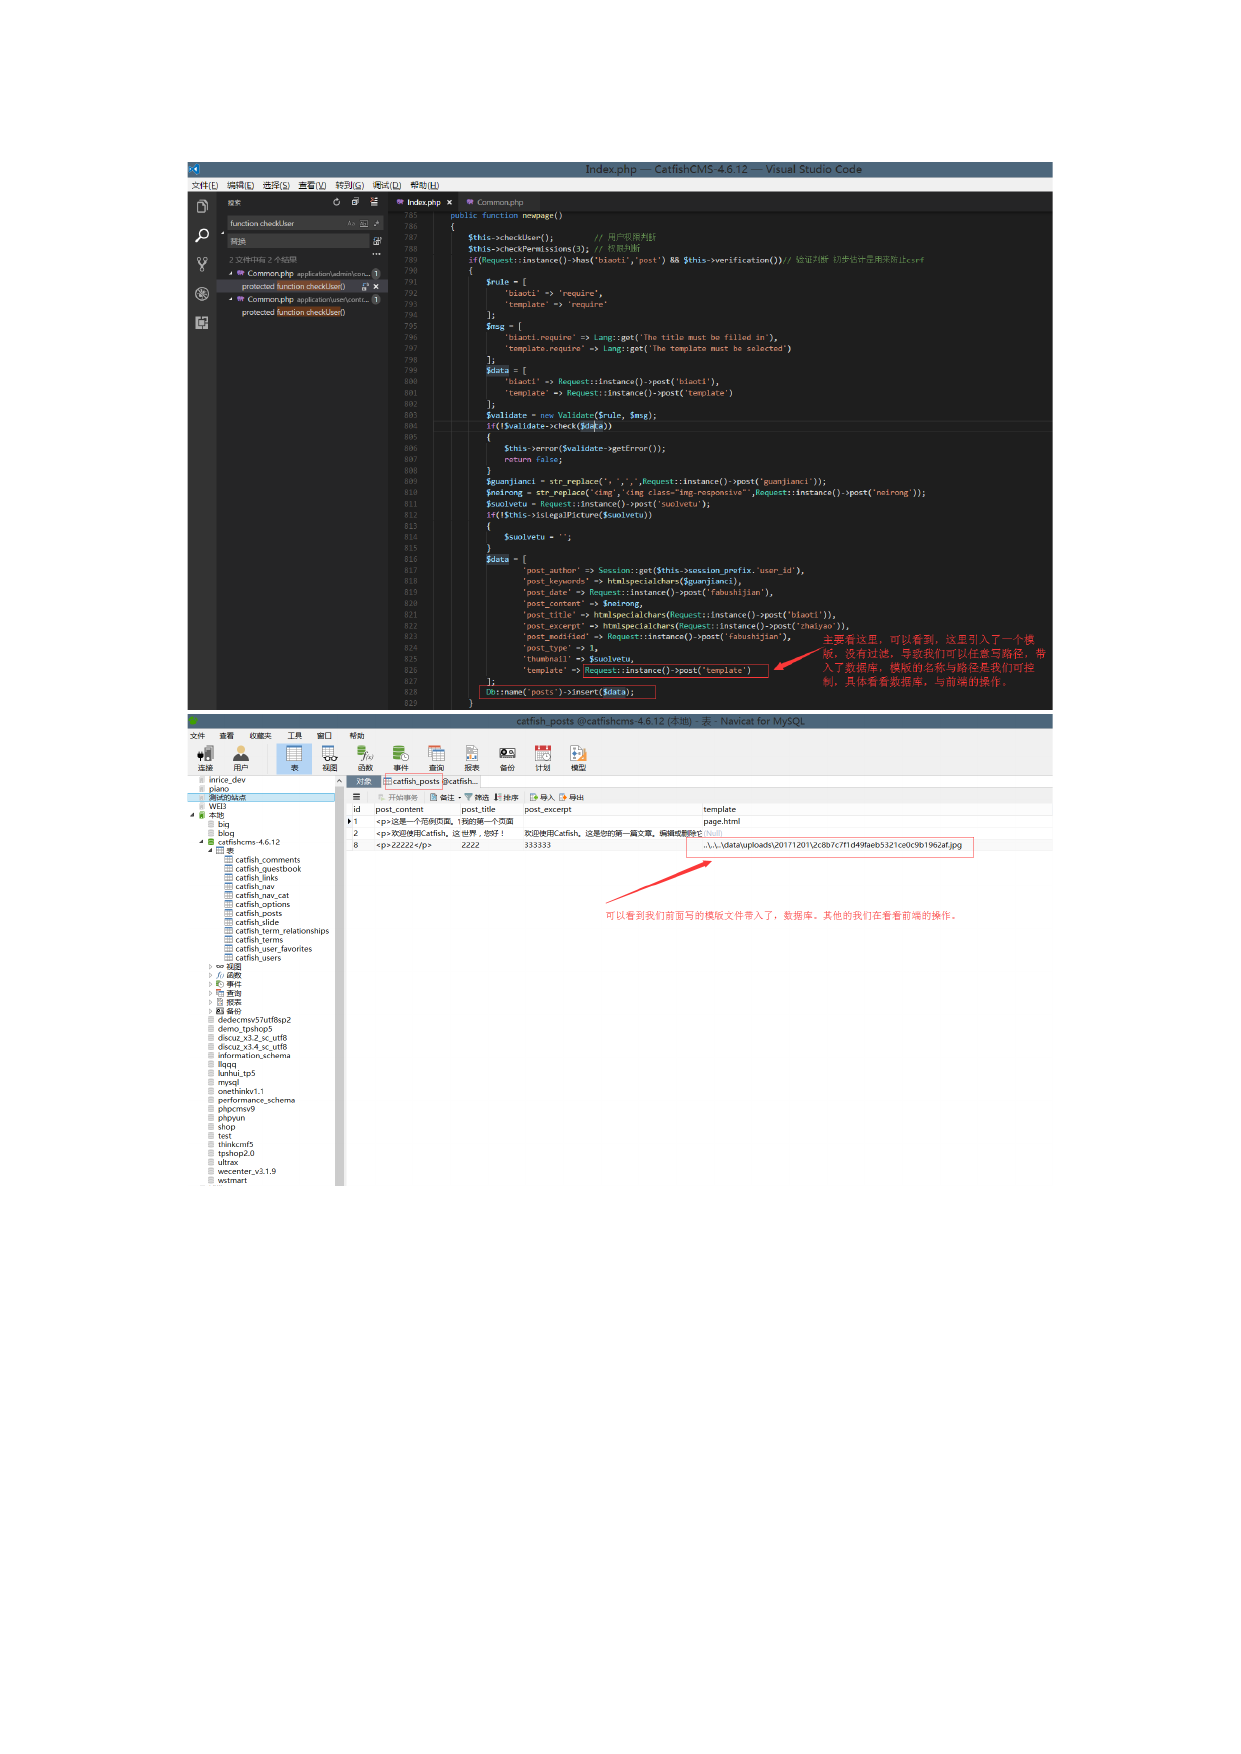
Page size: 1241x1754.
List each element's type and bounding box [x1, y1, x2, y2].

picture [187, 714, 1053, 1186]
picture [187, 162, 1053, 710]
